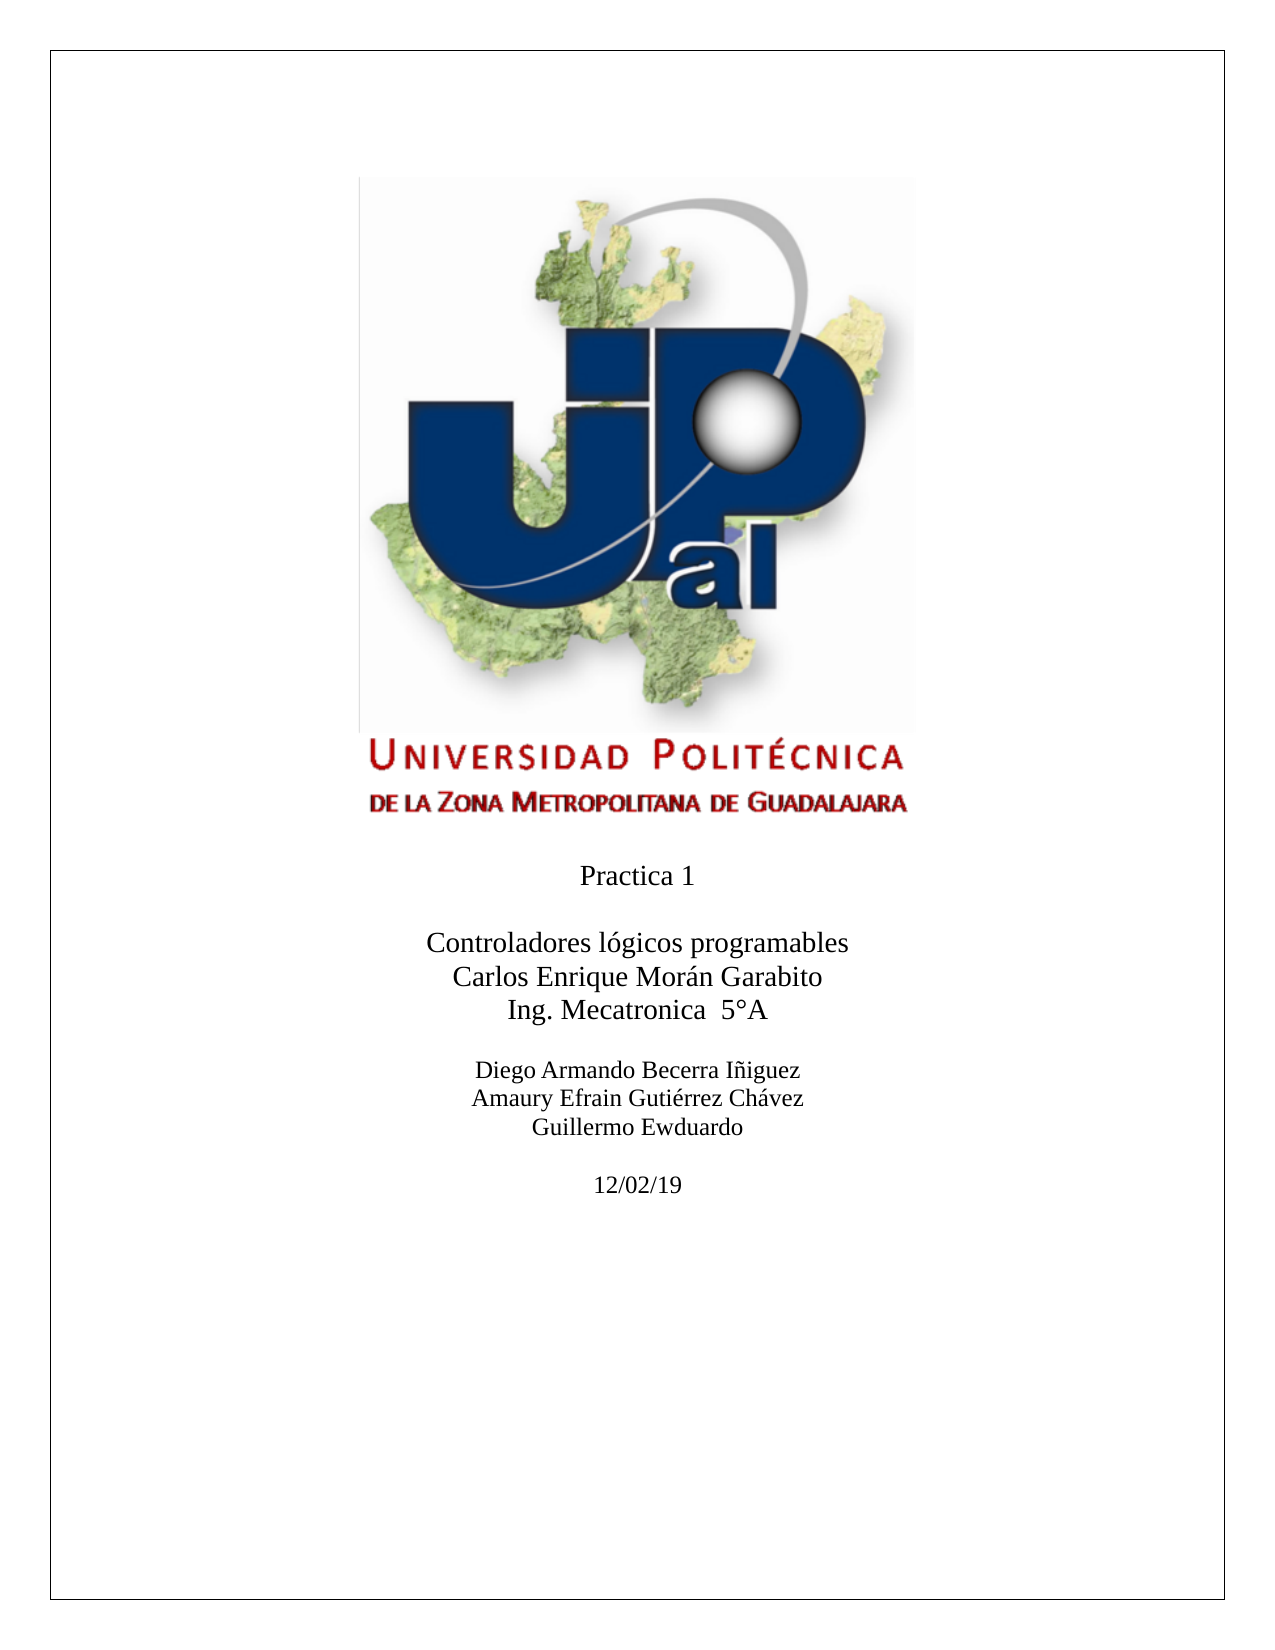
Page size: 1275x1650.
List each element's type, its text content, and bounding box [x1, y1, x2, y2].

text Ing. Mecatronica 5°A [118, 992, 1157, 1026]
picture [337, 176, 938, 830]
text Carlos Enrique Morán Garabito [118, 959, 1157, 992]
text Guillermo Ewduardo [118, 1112, 1157, 1141]
text 12/02/19 [118, 1170, 1157, 1198]
text Practica 1 [118, 858, 1157, 892]
text Diego Armando Becerra Iñiguez [118, 1055, 1157, 1083]
text Controladores lógicos programables [118, 925, 1157, 959]
text Amaury Efrain Gutiérrez Chávez [118, 1083, 1157, 1112]
